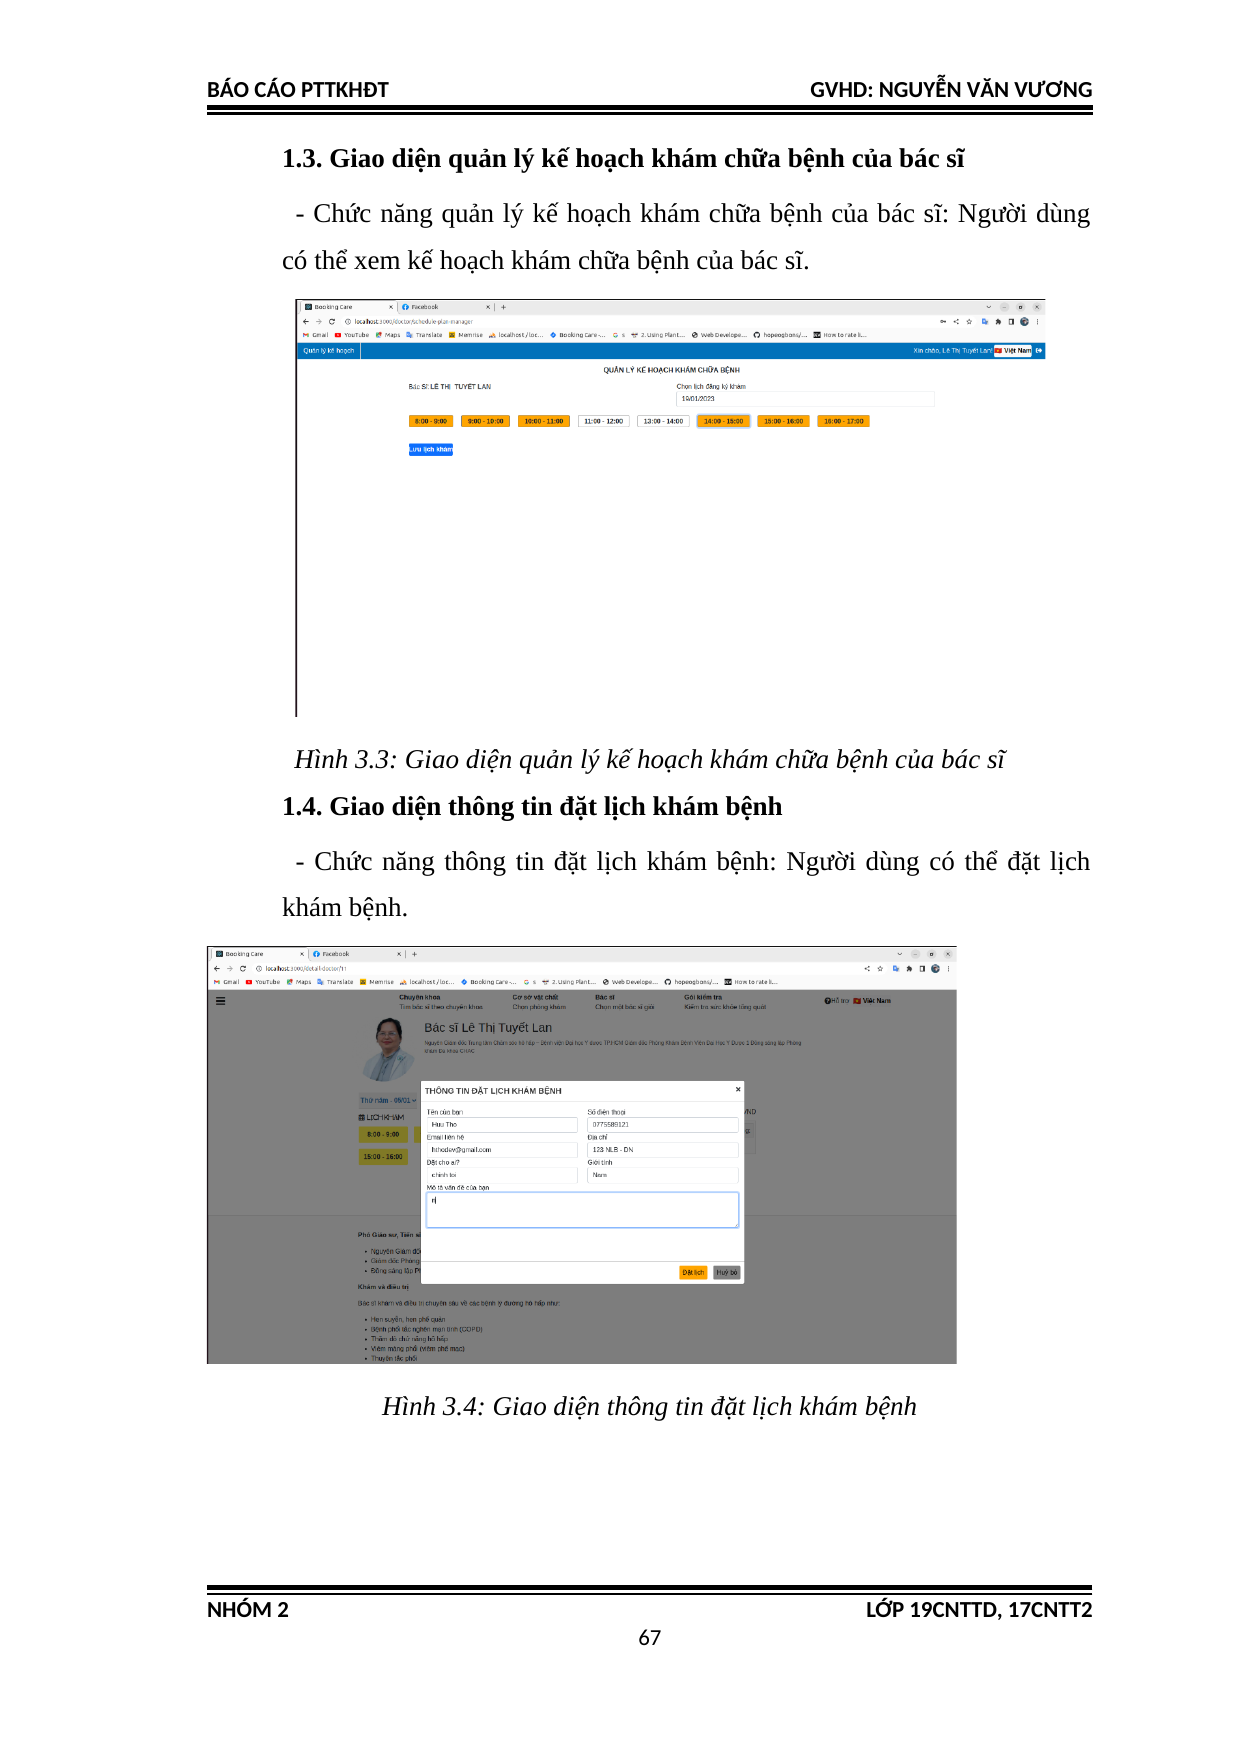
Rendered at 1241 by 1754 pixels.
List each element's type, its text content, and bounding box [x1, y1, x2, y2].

picture [206, 946, 957, 1364]
picture [295, 299, 1046, 717]
text - Chức năng quản lý kế hoạch khám chữa bệnh của bác sĩ: Người dùng có thể xem kế hoạch khám chữa bệnh của bác sĩ. [282, 198, 1092, 275]
text Giao diện thông tin đặt lịch khám bệnh [282, 789, 1092, 821]
text - Chức năng thông tin đặt lịch khám bệnh: Người dùng có thể đặt lịch khám bệnh. [282, 844, 1092, 922]
list Giao diện quản lý kế hoạch khám chữa bệnh của bác sĩ [282, 143, 1092, 174]
